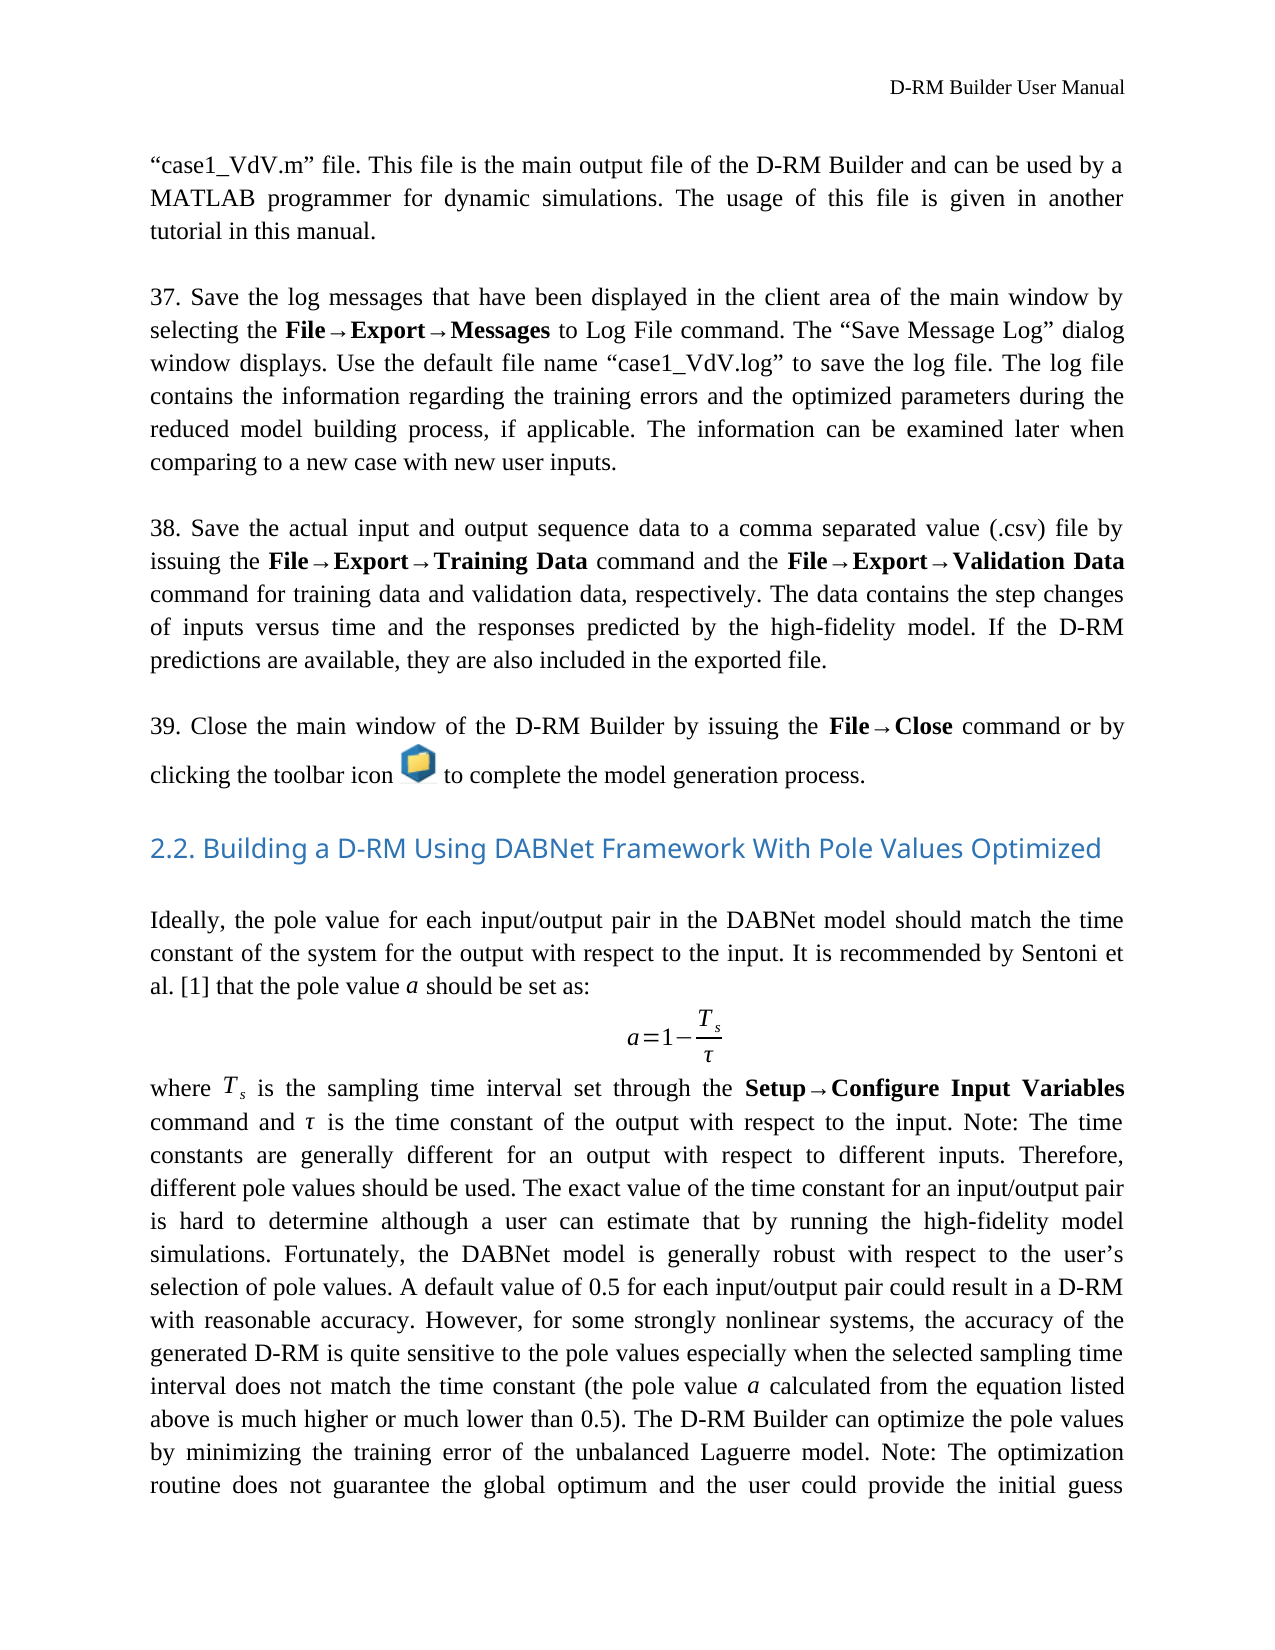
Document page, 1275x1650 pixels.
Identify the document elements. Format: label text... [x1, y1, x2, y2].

text Ideally, the pole value for each input/output pair in the DABNet model should match the time constant of the system for the output with respect to the input. It is recommended by Sentoni et al. [1] that the pole value should be set as: [150, 905, 1125, 1000]
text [150, 1071, 1125, 1499]
text 39. Close the main window of the D-RM Builder by issuing the File→Close command or by clicking the toolbar icon to complete the model generation process. [150, 711, 1125, 788]
subtitle 2.2. Building a D-RM Using DABNet Framework With Pole Values Optimized [150, 830, 1125, 867]
text 37. Save the log messages that have been displayed in the client area of the main window by selecting the File→Export→Messages to Log File command. The “Save Message Log” dialog window displays. Use the default file name “case1_VdV.log” to save the log file. The log file contains the information regarding the training errors and the optimized parameters during the reduced model building process, if applicable. The information can be examined later when comparing to a new case with new user inputs. [150, 282, 1125, 476]
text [150, 150, 1125, 245]
picture [400, 744, 438, 784]
text 38. Save the actual input and output sequence data to a comma separated value (.csv) file by issuing the File→Export→Training Data command and the File→Export→Validation Data command for training data and validation data, respectively. The data contains the step changes of inputs versus time and the responses predicted by the high-fidelity model. If the D-RM predictions are available, they are also included in the exported file. [150, 513, 1125, 674]
